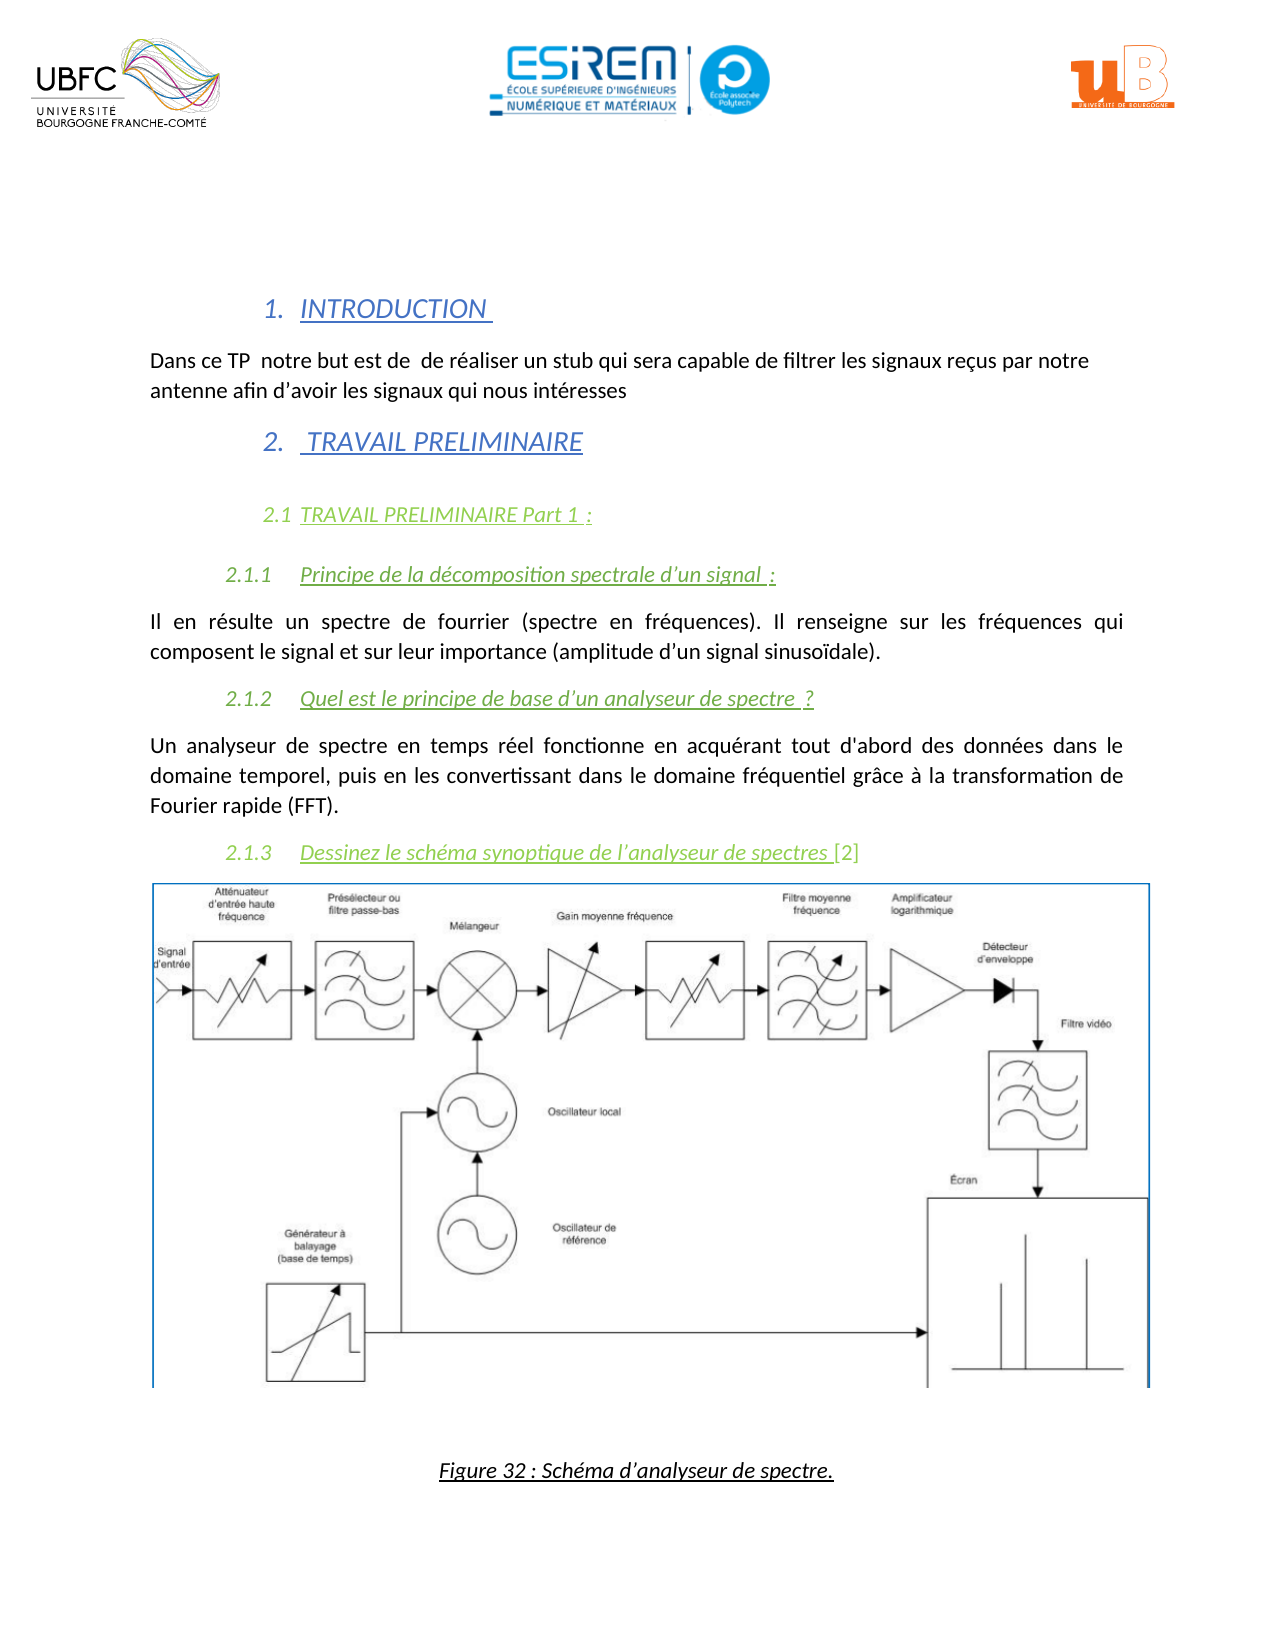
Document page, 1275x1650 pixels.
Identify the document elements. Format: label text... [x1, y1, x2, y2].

list INTRODUCTION [262, 291, 1125, 326]
picture [150, 883, 1156, 1388]
picture [1061, 33, 1179, 117]
list TRAVAIL PRELIMINAIRE Part 1 : [262, 500, 1125, 528]
text Dans ce TP notre but est de de réaliser un stub qui sera capable de filtrer les signaux reçus par notre antenne afin d’avoir les signaux qui nous intéresses [150, 346, 1125, 404]
picture [482, 32, 774, 124]
picture [31, 38, 220, 127]
text Figure 32 : Schéma d’analyseur de spectre. [150, 1456, 1125, 1484]
list Dessinez le schéma synoptique de l’analyseur de spectres [2] [225, 838, 1125, 866]
list Principe de la décomposition spectrale d’un signal : [225, 560, 1125, 588]
text Un analyseur de spectre en temps réel fonctionne en acquérant tout d'abord des données dans le domaine temporel, puis en les convertissant dans le domaine fréquentiel grâce à la transformation de Fourier rapide (FFT). [150, 731, 1125, 819]
text Il en résulte un spectre de fourrier (spectre en fréquences). Il renseigne sur les fréquences qui composent le signal et sur leur importance (amplitude d’un signal sinusoïdale). [150, 607, 1125, 665]
list Quel est le principe de base d’un analyseur de spectre ? [225, 684, 1125, 712]
list TRAVAIL PRELIMINAIRE [262, 423, 1125, 458]
